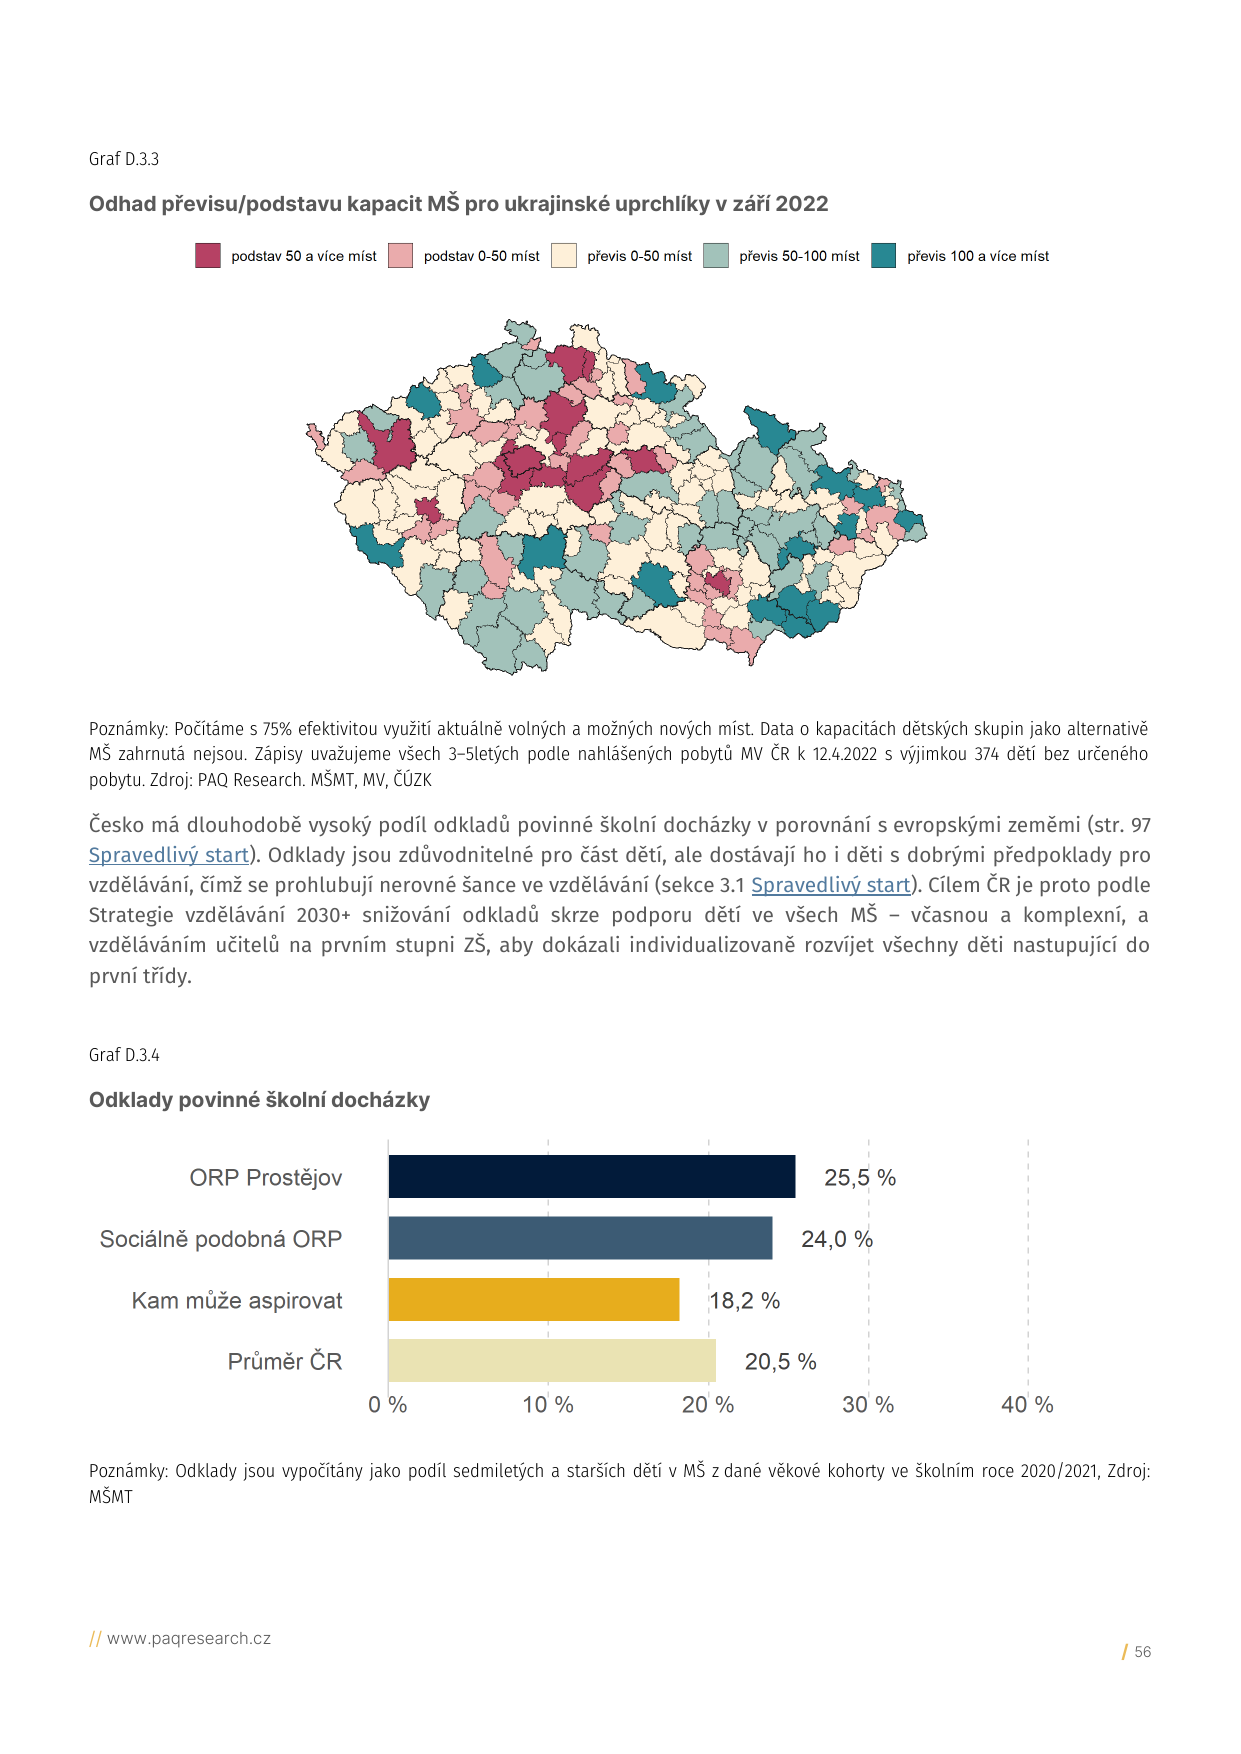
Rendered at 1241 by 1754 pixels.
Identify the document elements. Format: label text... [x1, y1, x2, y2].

text Poznámky: Počítáme s 75% efektivitou využití aktuálně volných a možných nových míst. Data o kapacitách dětských skupin jako alternativě MŠ zahrnutá nejsou. Zápisy uvažujeme všech 3–5letých podle nahlášených pobytů MV ČR k 12.4.2022 s výjimkou 374 dětí bez určeného pobytu. Zdroj: PAQ Research. MŠMT, MV, ČÚZK [89, 717, 1152, 792]
picture [88, 216, 1139, 701]
text Česko má dlouhodobě vysoký podíl odkladů povinné školní docházky v porovnání s evropskými zeměmi (str. 97 Spravedlivý start). Odklady jsou zdůvodnitelné pro část dětí, ale dostávají ho i děti s dobrými předpoklady pro vzdělávání, čímž se prohlubují nerovné šance ve vzdělávání (sekce 3.1 Spravedlivý start). Cílem ČR je proto podle Strategie vzdělávání 2030+ snižování odkladů skrze podporu dětí ve všech MŠ – včasnou a komplexní, a vzděláváním učitelů na prvním stupni ZŠ, aby dokázali individualizovaně rozvíjet všechny děti nastupující do první třídy. [89, 807, 1152, 989]
picture [88, 1112, 1139, 1444]
text Graf D.3.3 [89, 148, 1152, 170]
text Poznámky: Odklady jsou vypočítány jako podíl sedmiletých a starších dětí v MŠ z dané věkové kohorty ve školním roce 2020/2021, Zdroj: MŠMT [89, 1460, 1152, 1509]
text Graf D.3.4 [89, 1044, 1152, 1066]
text Odklady povinné školní docházky [89, 1082, 1152, 1112]
text Odhad převisu/podstavu kapacit MŠ pro ukrajinské uprchlíky v září 2022 [89, 186, 1152, 216]
